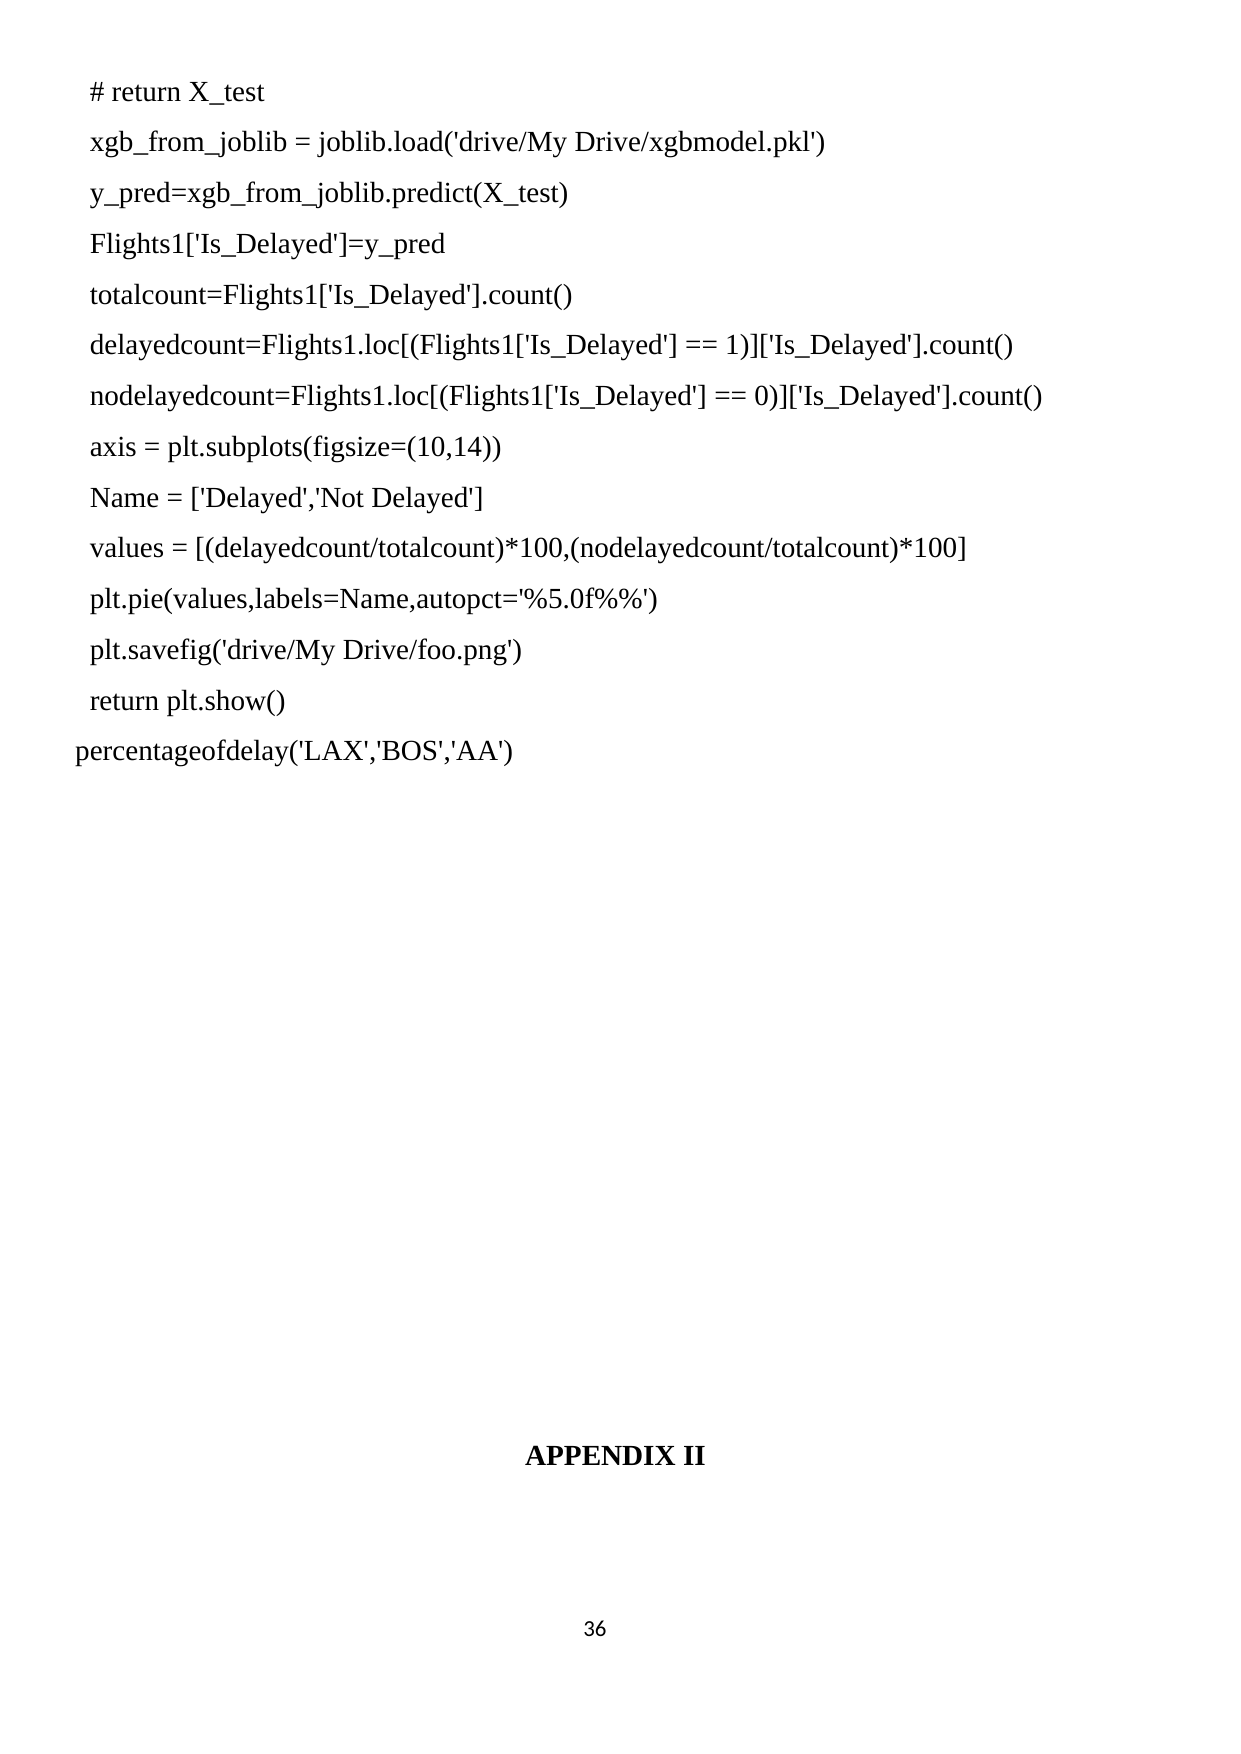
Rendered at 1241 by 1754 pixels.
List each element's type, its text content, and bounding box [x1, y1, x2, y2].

text plt.pie(values,labels=Name,autopct='%5.0f%%') [75, 581, 1134, 615]
text nodelayedcount=Flights1.loc[(Flights1['Is_Delayed'] == 0)]['Is_Delayed'].count() [75, 378, 1134, 412]
text delayedcount=Flights1.loc[(Flights1['Is_Delayed'] == 1)]['Is_Delayed'].count() [75, 327, 1134, 361]
text Flights1['Is_Delayed']=y_pred [75, 226, 1134, 259]
text plt.savefig('drive/My Drive/foo.png') [75, 632, 1134, 665]
text totalcount=Flights1['Is_Delayed'].count() [75, 277, 1134, 310]
text # return X_test [75, 74, 1134, 107]
text axis = plt.subplots(figsize=(10,14)) [75, 429, 1134, 462]
text values = [(delayedcount/totalcount)*100,(nodelayedcount/totalcount)*100] [75, 530, 1134, 564]
text return plt.show() [75, 683, 1134, 716]
text xgb_from_joblib = joblib.load('drive/My Drive/xgbmodel.pkl') [75, 124, 1134, 158]
text percentageofdelay('LAX','BOS','AA') [75, 733, 1134, 767]
text y_pred=xgb_from_joblib.predict(X_test) [75, 175, 1134, 209]
text Name = ['Delayed','Not Delayed'] [75, 480, 1134, 513]
text APPENDIX II [525, 1438, 1134, 1472]
